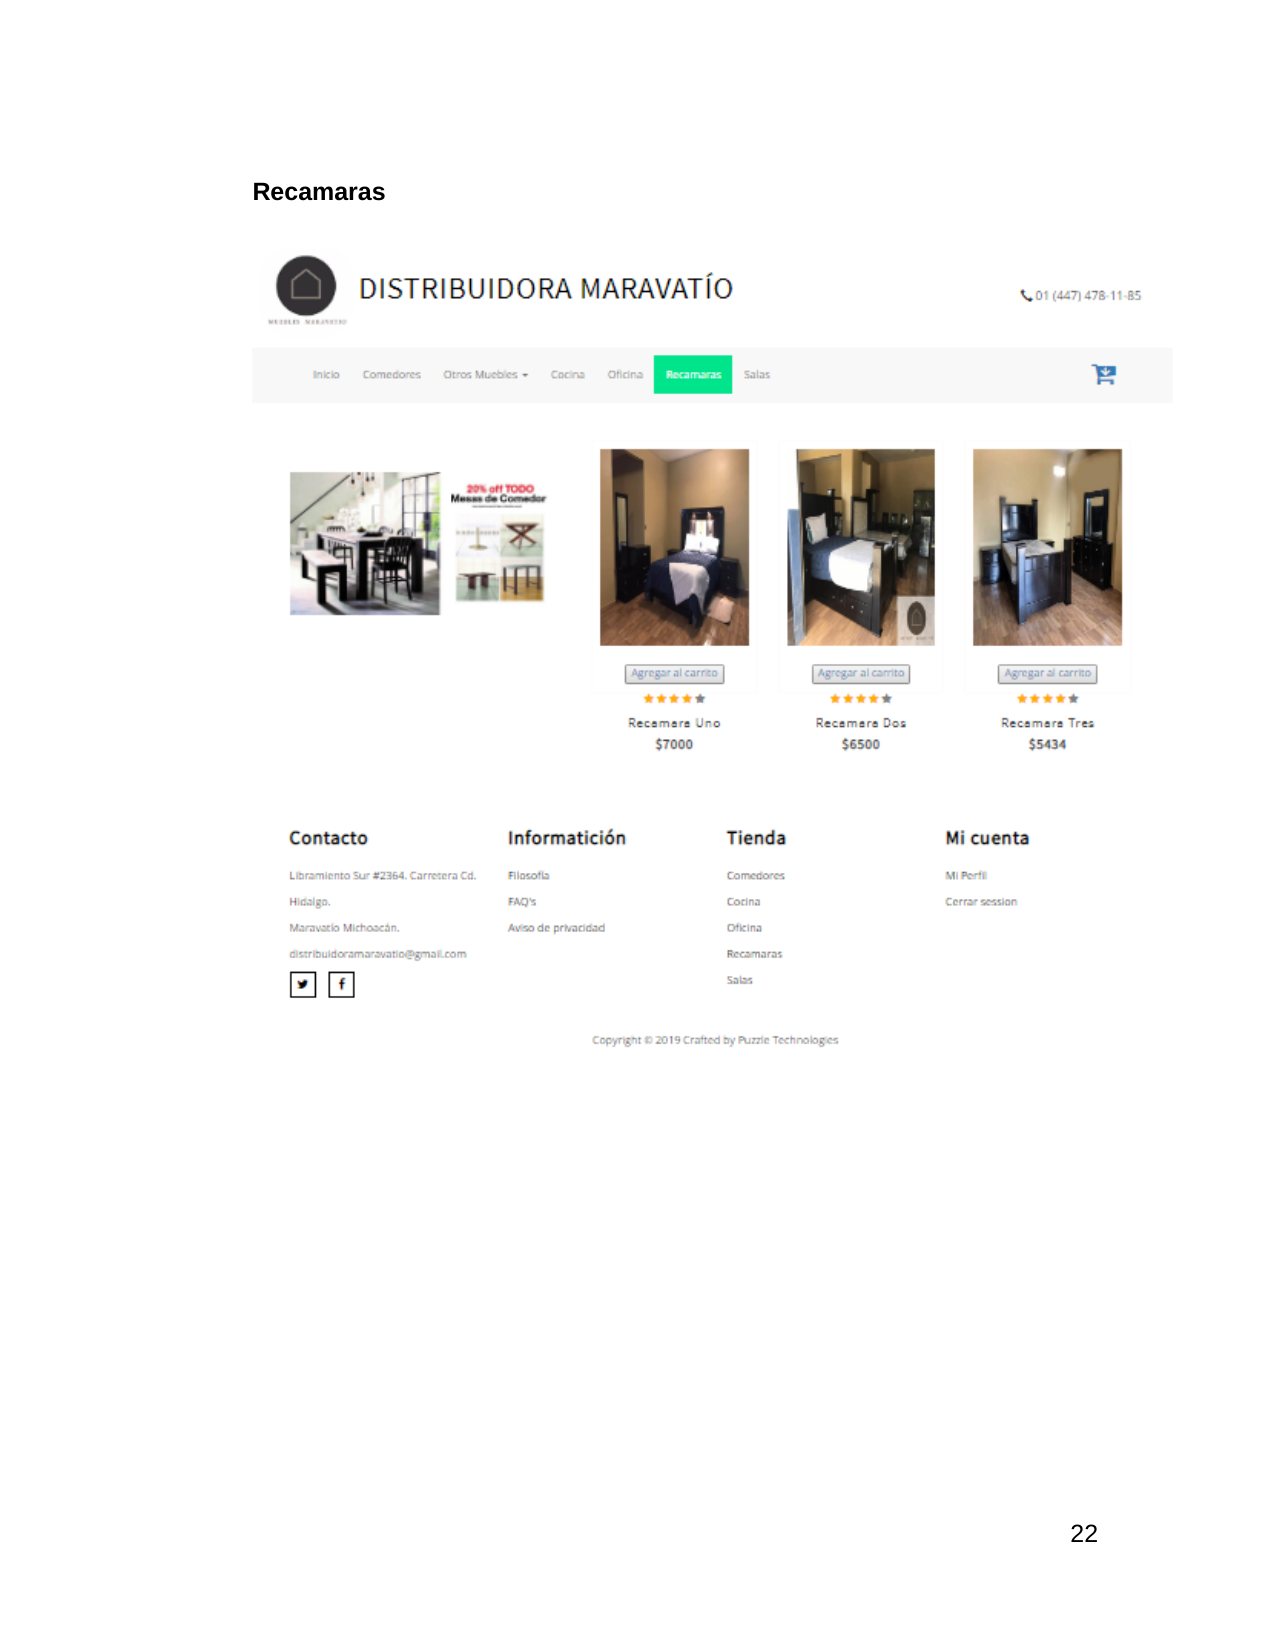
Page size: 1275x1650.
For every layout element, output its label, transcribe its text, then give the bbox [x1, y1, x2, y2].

picture [252, 249, 1173, 1101]
text Recamaras [177, 177, 1098, 206]
